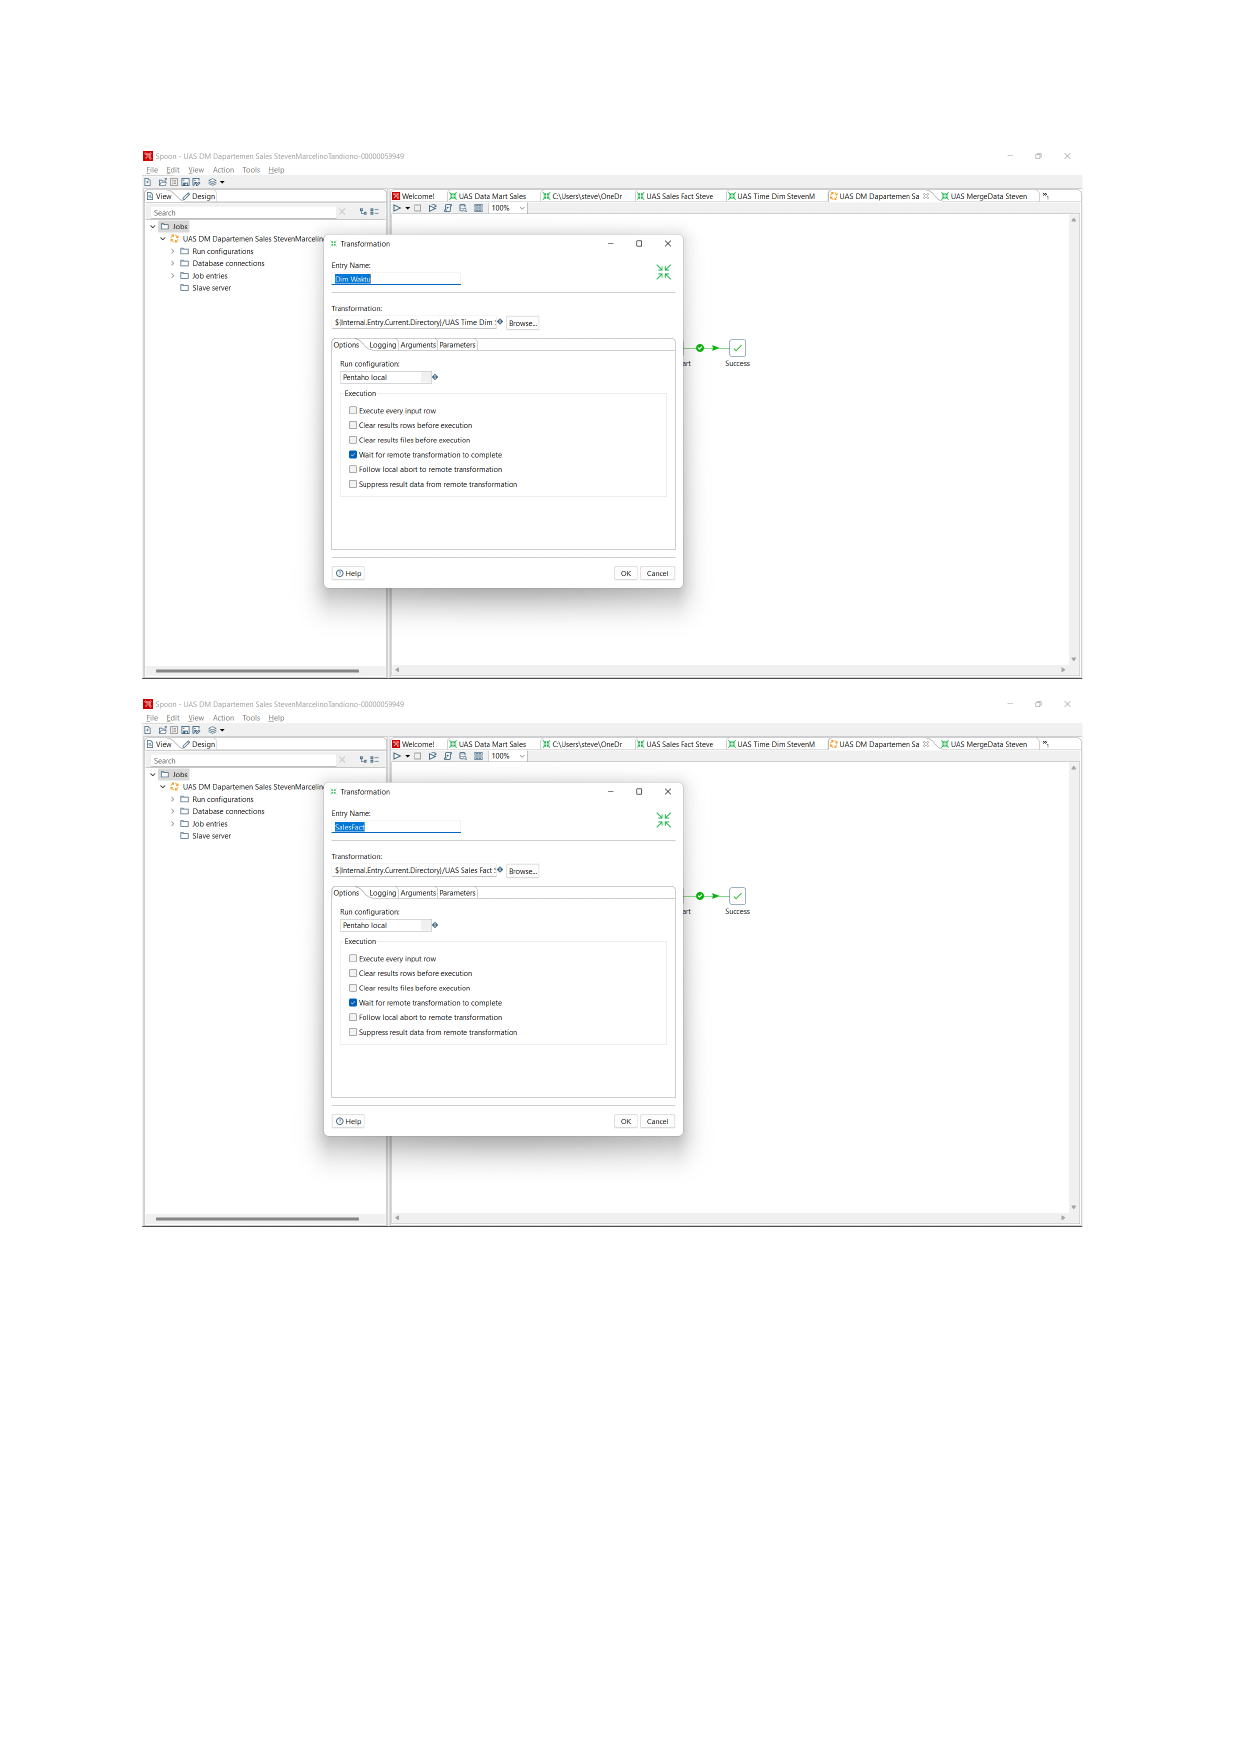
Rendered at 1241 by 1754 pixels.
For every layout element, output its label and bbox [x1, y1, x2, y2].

picture [142, 697, 1083, 1227]
picture [142, 150, 1083, 679]
